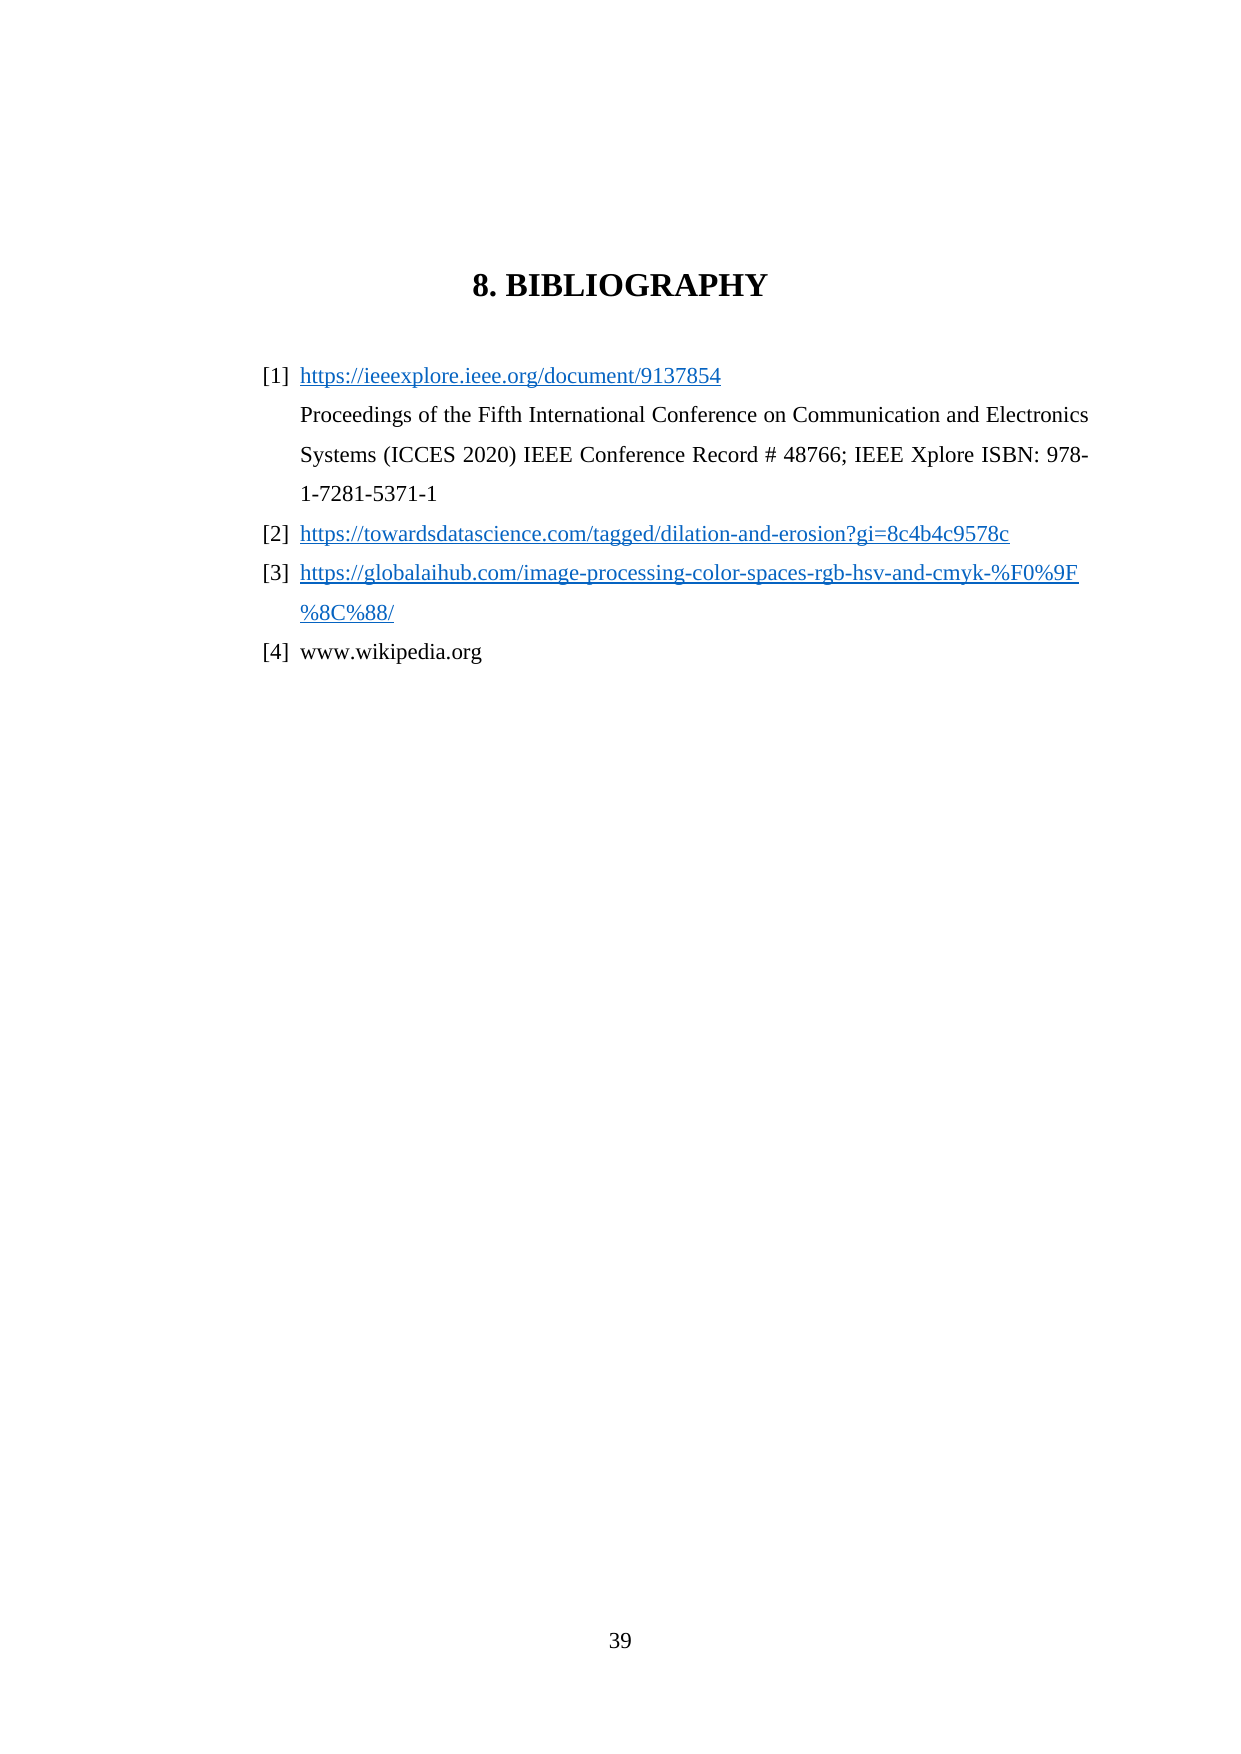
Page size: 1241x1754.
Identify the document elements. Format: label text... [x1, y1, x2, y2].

list www.wikipedia.org [262, 638, 1090, 665]
list Proceedings of the Fifth International Conference on Communication and Electronics Systems (ICCES 2020) IEEE Conference Record # 48766; IEEE Xplore ISBN: 978-1-7281-5371-1 [300, 401, 1090, 507]
list https://ieeexplore.ieee.org/document/9137854 [262, 362, 1090, 388]
list https://towardsdatascience.com/tagged/dilation-and-erosion?gi=8c4b4c9578c [262, 520, 1090, 546]
text 8. BIBLIOGRAPHY [150, 265, 1090, 303]
list https://globalaihub.com/image-processing-color-spaces-rgb-hsv-and-cmyk-%F0%9F%8C%88/ [262, 559, 1090, 625]
